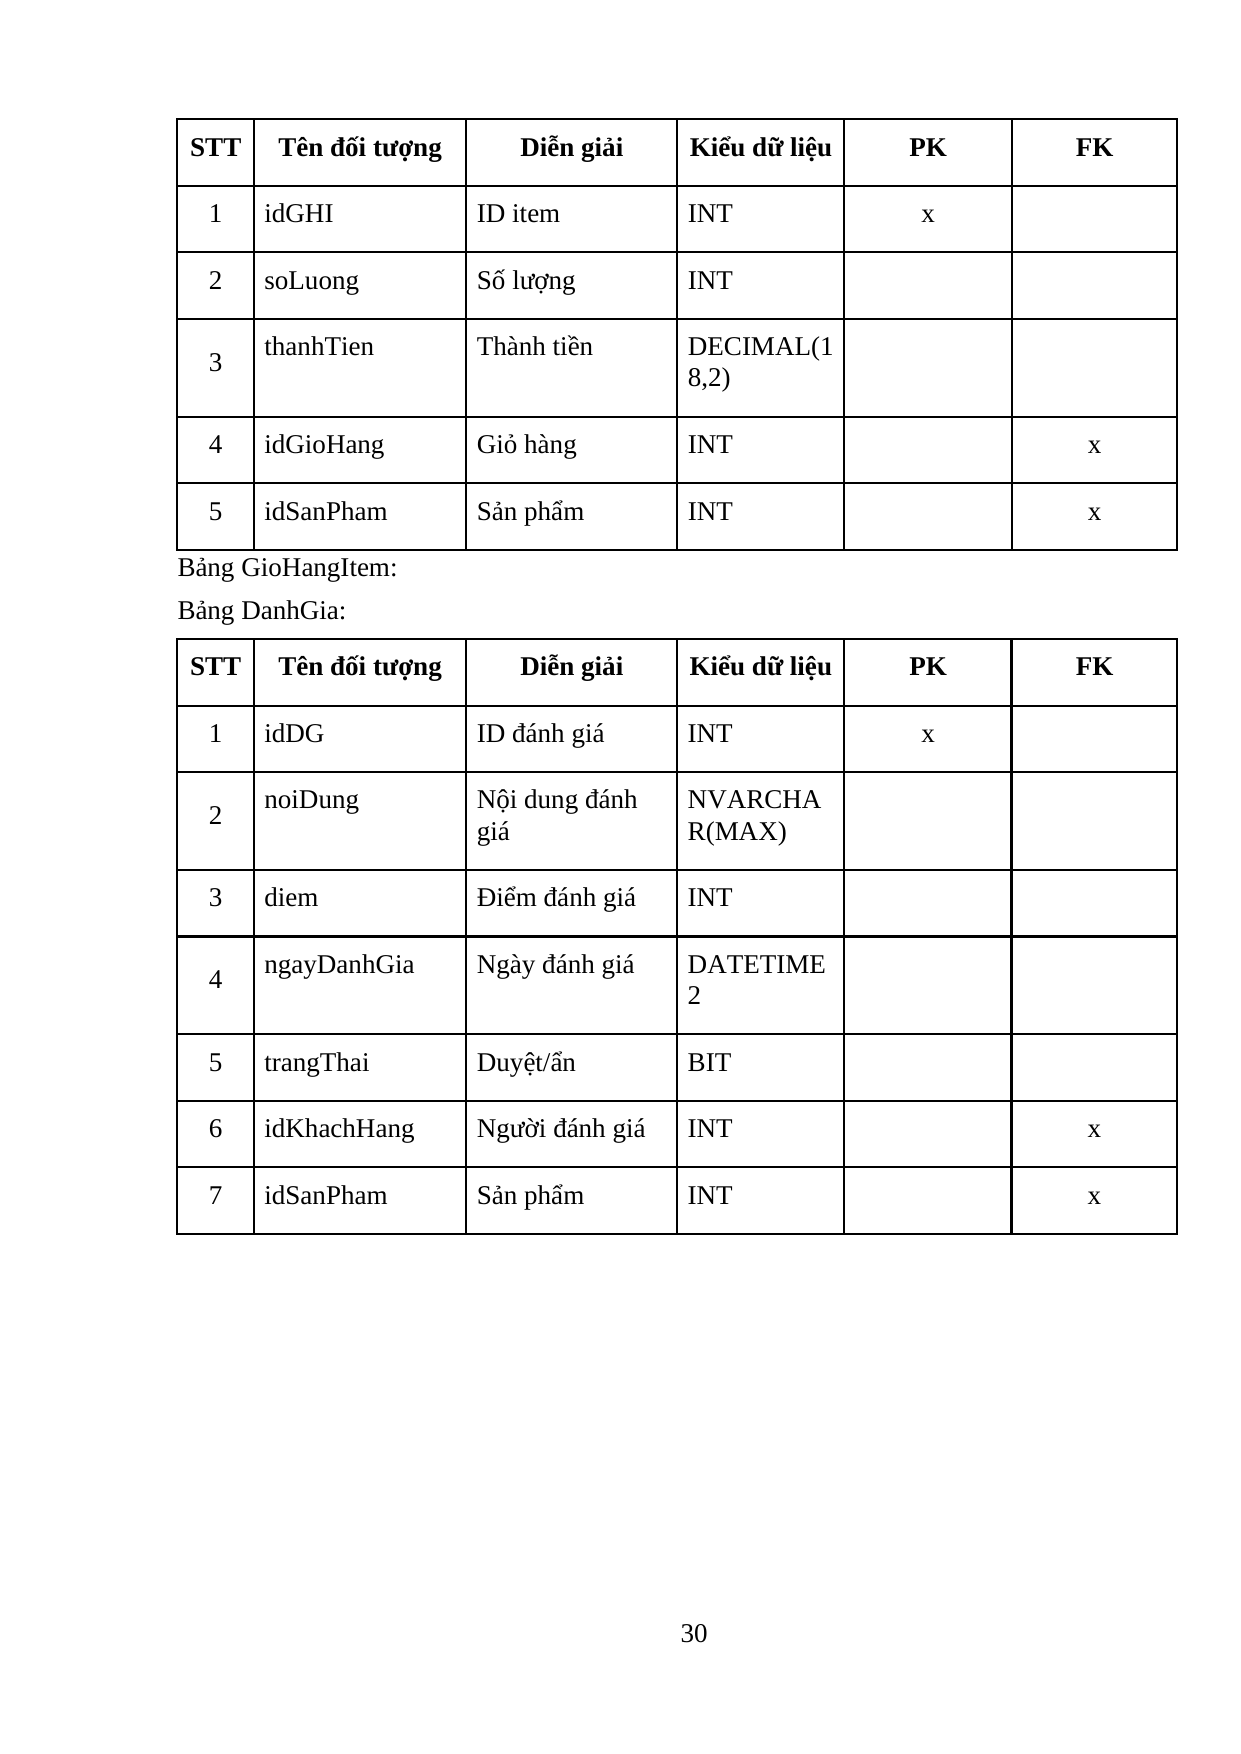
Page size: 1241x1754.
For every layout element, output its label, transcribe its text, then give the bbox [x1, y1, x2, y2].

table_cell [1013, 707, 1176, 771]
table_cell thanhTien [255, 320, 465, 416]
table_cell trangThai [255, 1035, 465, 1100]
table_cell NVARCHAR(MAX) [678, 773, 843, 869]
table_cell idDG [255, 707, 465, 771]
table_cell Giỏ hàng [467, 418, 676, 482]
table_cell ngayDanhGia [255, 938, 465, 1033]
table_cell Ngày đánh giá [467, 938, 676, 1033]
table_cell 5 [178, 1035, 253, 1100]
table_cell [1013, 320, 1176, 416]
table_cell idSanPham [255, 1168, 465, 1233]
table_cell [1013, 938, 1176, 1033]
table_header FK [1013, 640, 1176, 704]
table_cell INT [678, 484, 843, 549]
table_cell [845, 253, 1011, 318]
table_cell [845, 773, 1010, 869]
table_cell x [845, 707, 1010, 771]
table_cell [845, 484, 1011, 549]
text Bảng GioHangItem: [177, 551, 1122, 582]
table_cell [845, 418, 1011, 482]
table_cell Số lượng [467, 253, 676, 318]
table_cell Điểm đánh giá [467, 871, 676, 935]
table_cell Sản phẩm [467, 484, 676, 549]
table_cell [1013, 773, 1176, 869]
table_cell 3 [178, 320, 253, 416]
table_cell soLuong [255, 253, 465, 318]
table_cell Thành tiền [467, 320, 676, 416]
table_cell 7 [178, 1168, 253, 1233]
table_cell x [1013, 418, 1176, 482]
table_cell [845, 938, 1010, 1033]
table_cell [845, 871, 1010, 935]
table_cell diem [255, 871, 465, 935]
table_cell INT [678, 418, 843, 482]
table_cell INT [678, 187, 843, 251]
table_cell INT [678, 1168, 843, 1233]
table_header Tên đối tượng [255, 120, 465, 185]
table_header Kiểu dữ liệu [678, 640, 843, 704]
table_cell Nội dung đánh giá [467, 773, 676, 869]
table_cell 1 [178, 187, 253, 251]
table_cell [845, 320, 1011, 416]
table_cell DATETIME2 [678, 938, 843, 1033]
table_cell x [1013, 484, 1176, 549]
table_cell idGioHang [255, 418, 465, 482]
table_header FK [1013, 120, 1176, 185]
table_cell 5 [178, 484, 253, 549]
table_cell INT [678, 253, 843, 318]
table_cell [1013, 871, 1176, 935]
table_cell INT [678, 871, 843, 935]
table_cell x [1013, 1168, 1176, 1233]
table_cell Duyệt/ẩn [467, 1035, 676, 1100]
table_header PK [845, 640, 1010, 704]
table_cell x [1013, 1102, 1176, 1166]
table_header STT [178, 640, 253, 704]
table_cell 4 [178, 938, 253, 1033]
table_header Tên đối tượng [255, 640, 465, 704]
table_cell Người đánh giá [467, 1102, 676, 1166]
table_cell [1013, 187, 1176, 251]
table_cell idKhachHang [255, 1102, 465, 1166]
table_cell INT [678, 707, 843, 771]
table_cell idSanPham [255, 484, 465, 549]
table_cell 6 [178, 1102, 253, 1166]
text Bảng DanhGia: [177, 594, 1122, 626]
table_cell [845, 1102, 1010, 1166]
table_cell idGHI [255, 187, 465, 251]
table_cell 3 [178, 871, 253, 935]
table_cell Sản phẩm [467, 1168, 676, 1233]
table_cell ID đánh giá [467, 707, 676, 771]
table_cell [845, 1035, 1010, 1100]
table_cell 1 [178, 707, 253, 771]
table_cell BIT [678, 1035, 843, 1100]
table_cell [1013, 1035, 1176, 1100]
table_header Diễn giải [467, 640, 676, 704]
table_cell DECIMAL(18,2) [678, 320, 843, 416]
table_header STT [178, 120, 253, 185]
table_cell noiDung [255, 773, 465, 869]
table_cell [1013, 253, 1176, 318]
table_header Diễn giải [467, 120, 676, 185]
table_cell 2 [178, 773, 253, 869]
table_cell INT [678, 1102, 843, 1166]
table_header PK [845, 120, 1011, 185]
table_cell 2 [178, 253, 253, 318]
table_header Kiểu dữ liệu [678, 120, 843, 185]
table_cell [845, 1168, 1010, 1233]
table_cell ID item [467, 187, 676, 251]
table_cell 4 [178, 418, 253, 482]
table_cell x [845, 187, 1011, 251]
